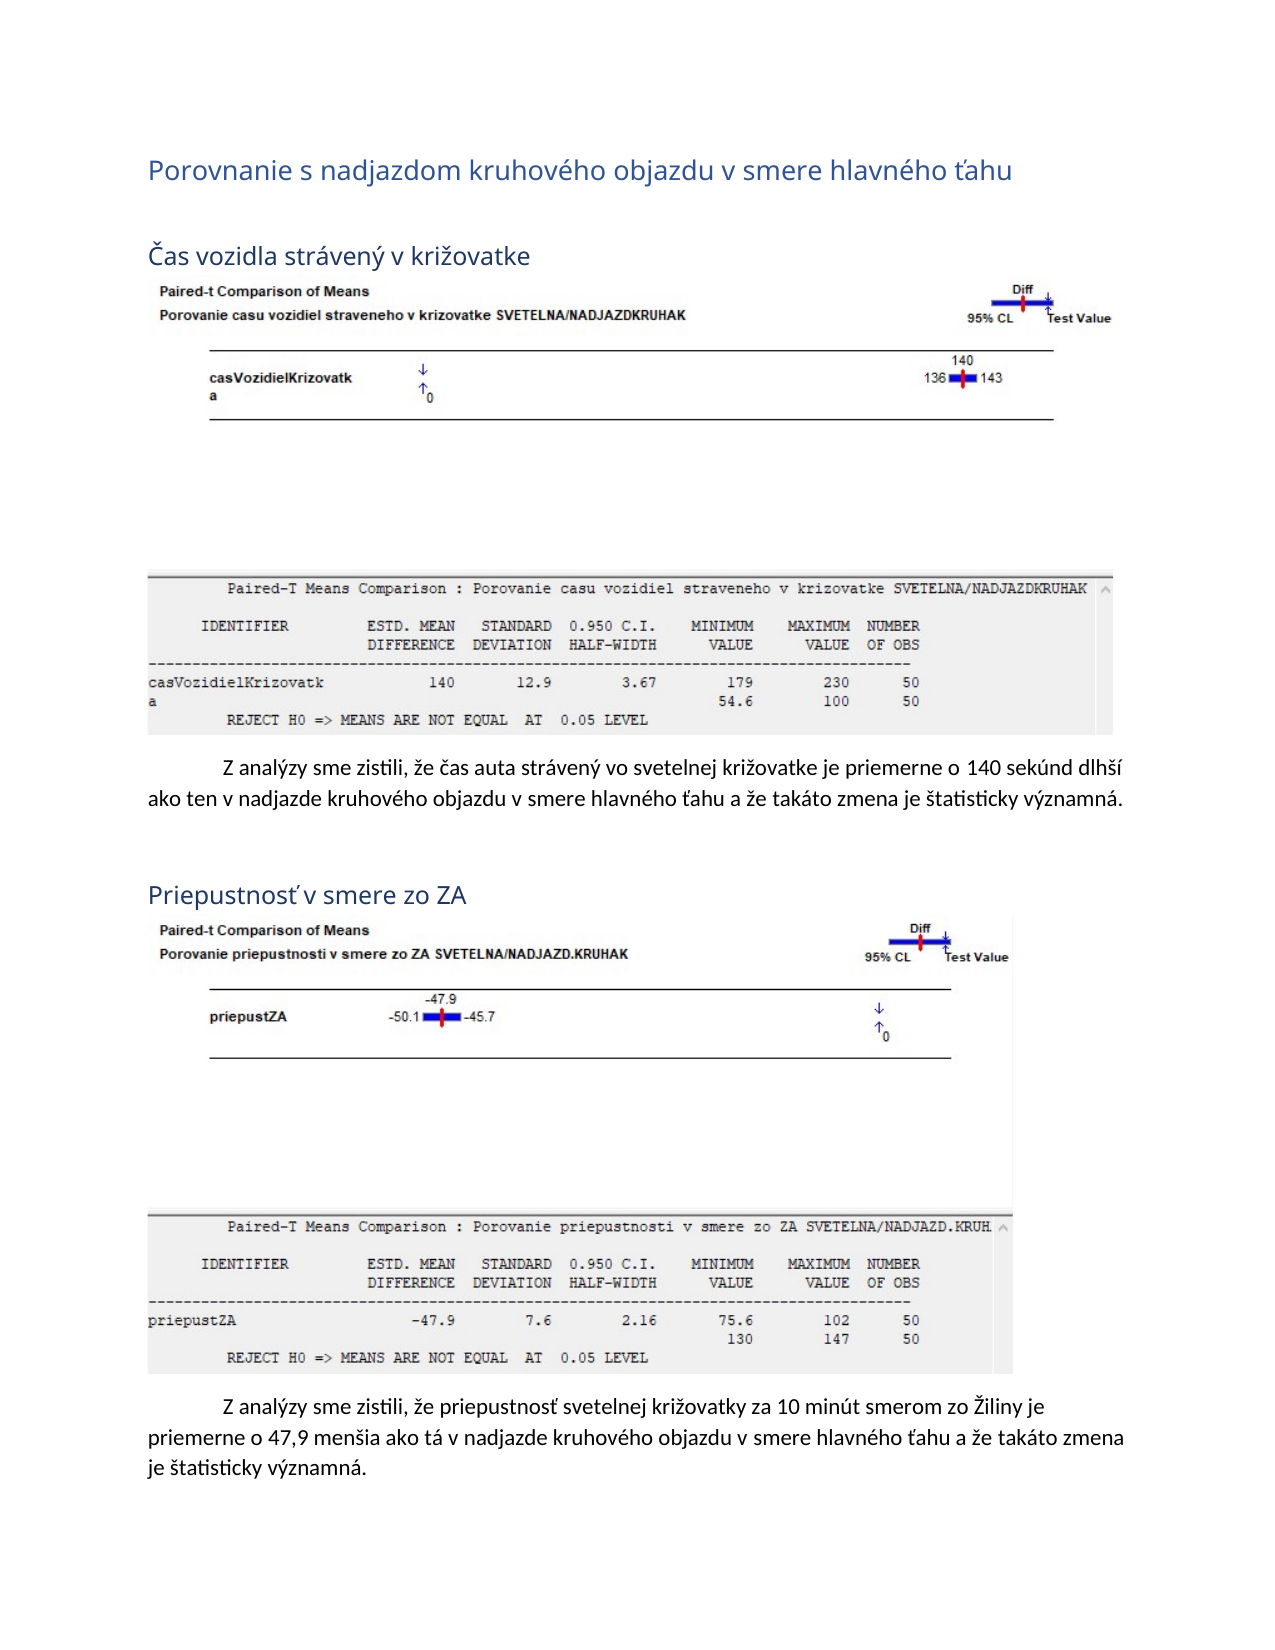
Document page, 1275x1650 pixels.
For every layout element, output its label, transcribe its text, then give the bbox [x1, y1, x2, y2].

text Z analýzy sme zistili, že čas auta strávený vo svetelnej križovatke je priemerne o 140 sekúnd dlhší ako ten v nadjazde kruhového objazdu v smere hlavného ťahu a že takáto zmena je štatisticky významná. [148, 753, 1127, 812]
picture [147, 914, 1014, 1374]
subtitle Priepustnosť v smere zo ZA [148, 877, 1127, 911]
subtitle Porovnanie s nadjazdom kruhového objazdu v smere hlavného ťahu [148, 152, 1127, 189]
text Z analýzy sme zistili, že priepustnosť svetelnej križovatky za 10 minút smerom zo Žiliny je priemerne o 47,9 menšia ako tá v nadjazde kruhového objazdu v smere hlavného ťahu a že takáto zmena je štatisticky významná. [148, 1392, 1127, 1481]
picture [147, 275, 1114, 735]
subtitle Čas vozidla strávený v križovatke [148, 238, 1127, 272]
